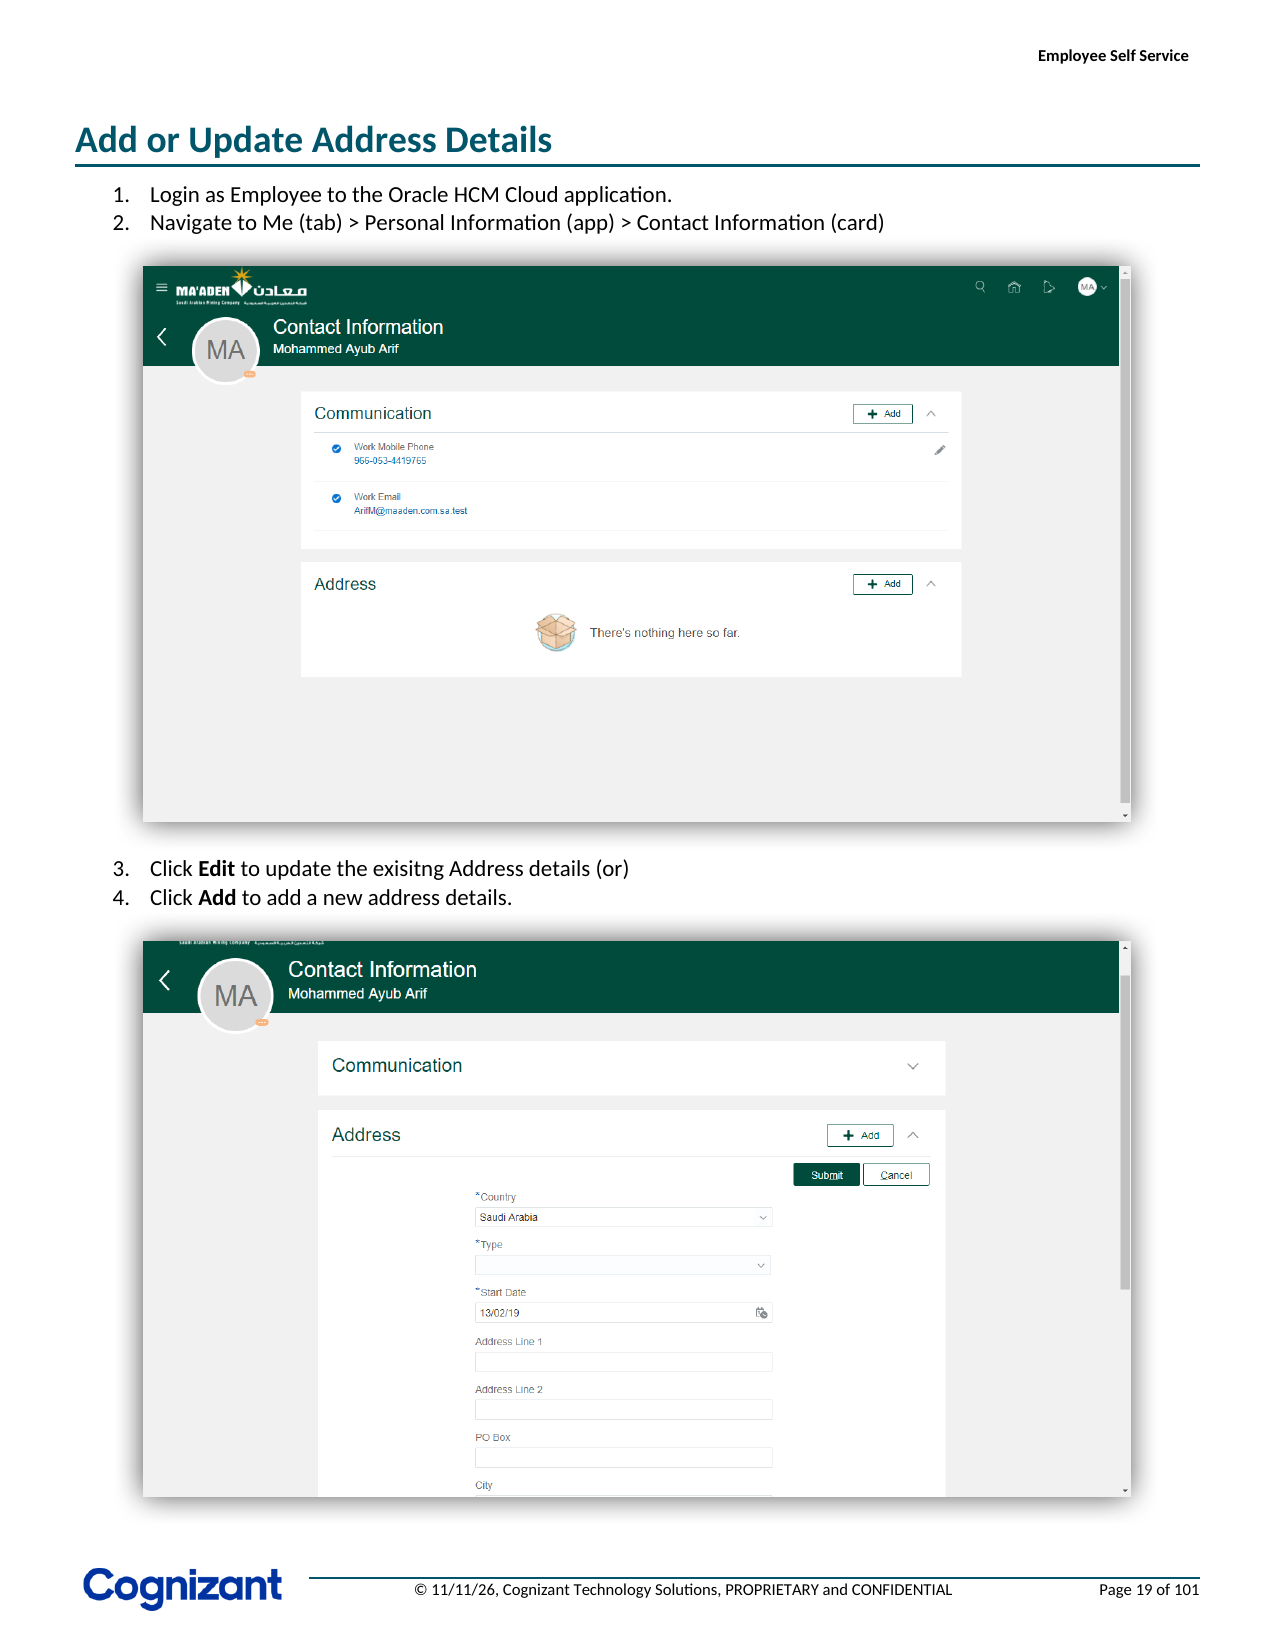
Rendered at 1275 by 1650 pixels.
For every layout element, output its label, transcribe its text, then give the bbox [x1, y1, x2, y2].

list Navigate to Me (tab) > Personal Information (app) > Contact Information (card) [112, 208, 1200, 236]
list Click Add to add a new address details. [112, 883, 1200, 911]
picture [143, 941, 1131, 1497]
list Click Edit to update the exisitng Address details (or) [112, 854, 1200, 883]
picture [75, 1558, 299, 1614]
text Add or Update Address Details [75, 116, 1200, 164]
list Login as Employee to the Oracle HCM Cloud application. [112, 180, 1200, 208]
picture [143, 266, 1131, 822]
